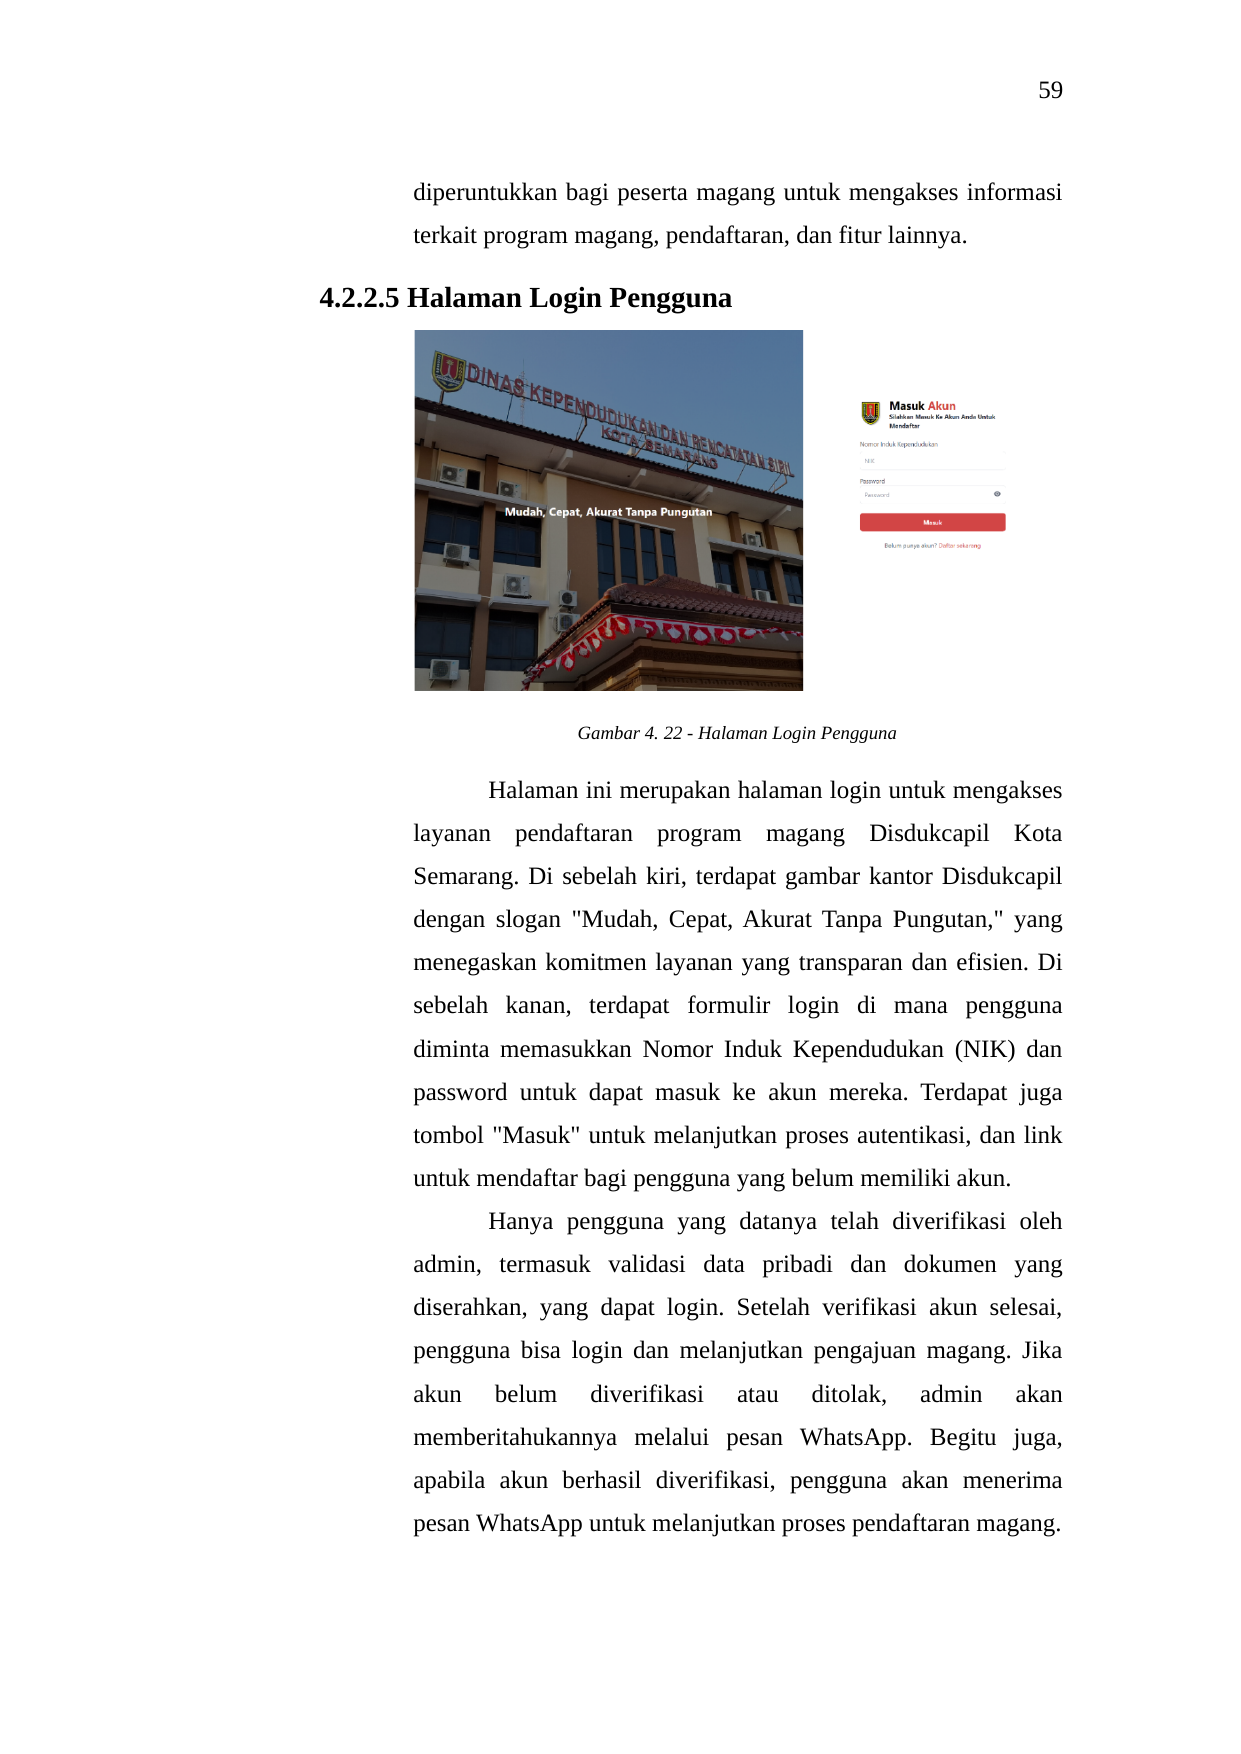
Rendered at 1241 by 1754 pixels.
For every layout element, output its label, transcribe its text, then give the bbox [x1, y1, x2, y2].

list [413, 177, 1063, 249]
list Hanya pengguna yang datanya telah diverifikasi oleh admin, termasuk validasi data pribadi dan dokumen yang diserahkan, yang dapat login. Setelah verifikasi akun selesai, pengguna bisa login dan melanjutkan pengajuan magang. Jika akun belum diverifikasi atau ditolak, admin akan memberitahukannya melalui pesan WhatsApp. Begitu juga, apabila akun berhasil diverifikasi, pengguna akan menerima pesan WhatsApp untuk melanjutkan proses pendaftaran magang. [413, 1206, 1063, 1537]
subtitle 4.2.2.5 Halaman Login Pengguna [319, 280, 1063, 314]
list Halaman ini merupakan halaman login untuk mengakses layanan pendaftaran program magang Disdukcapil Kota Semarang. Di sebelah kiri, terdapat gambar kantor Disdukcapil dengan slogan "Mudah, Cepat, Akurat Tanpa Pungutan," yang menegaskan komitmen layanan yang transparan dan efisien. Di sebelah kanan, terdapat formulir login di mana pengguna diminta memasukkan Nomor Induk Kependudukan (NIK) dan password untuk dapat masuk ke akun mereka. Terdapat juga tombol "Masuk" untuk melanjutkan proses autentikasi, dan link untuk mendaftar bagi pengguna yang belum memiliki akun. [413, 775, 1063, 1192]
text Gambar 4. 22 - Halaman Login Pengguna [413, 722, 1063, 743]
picture [414, 330, 1062, 691]
